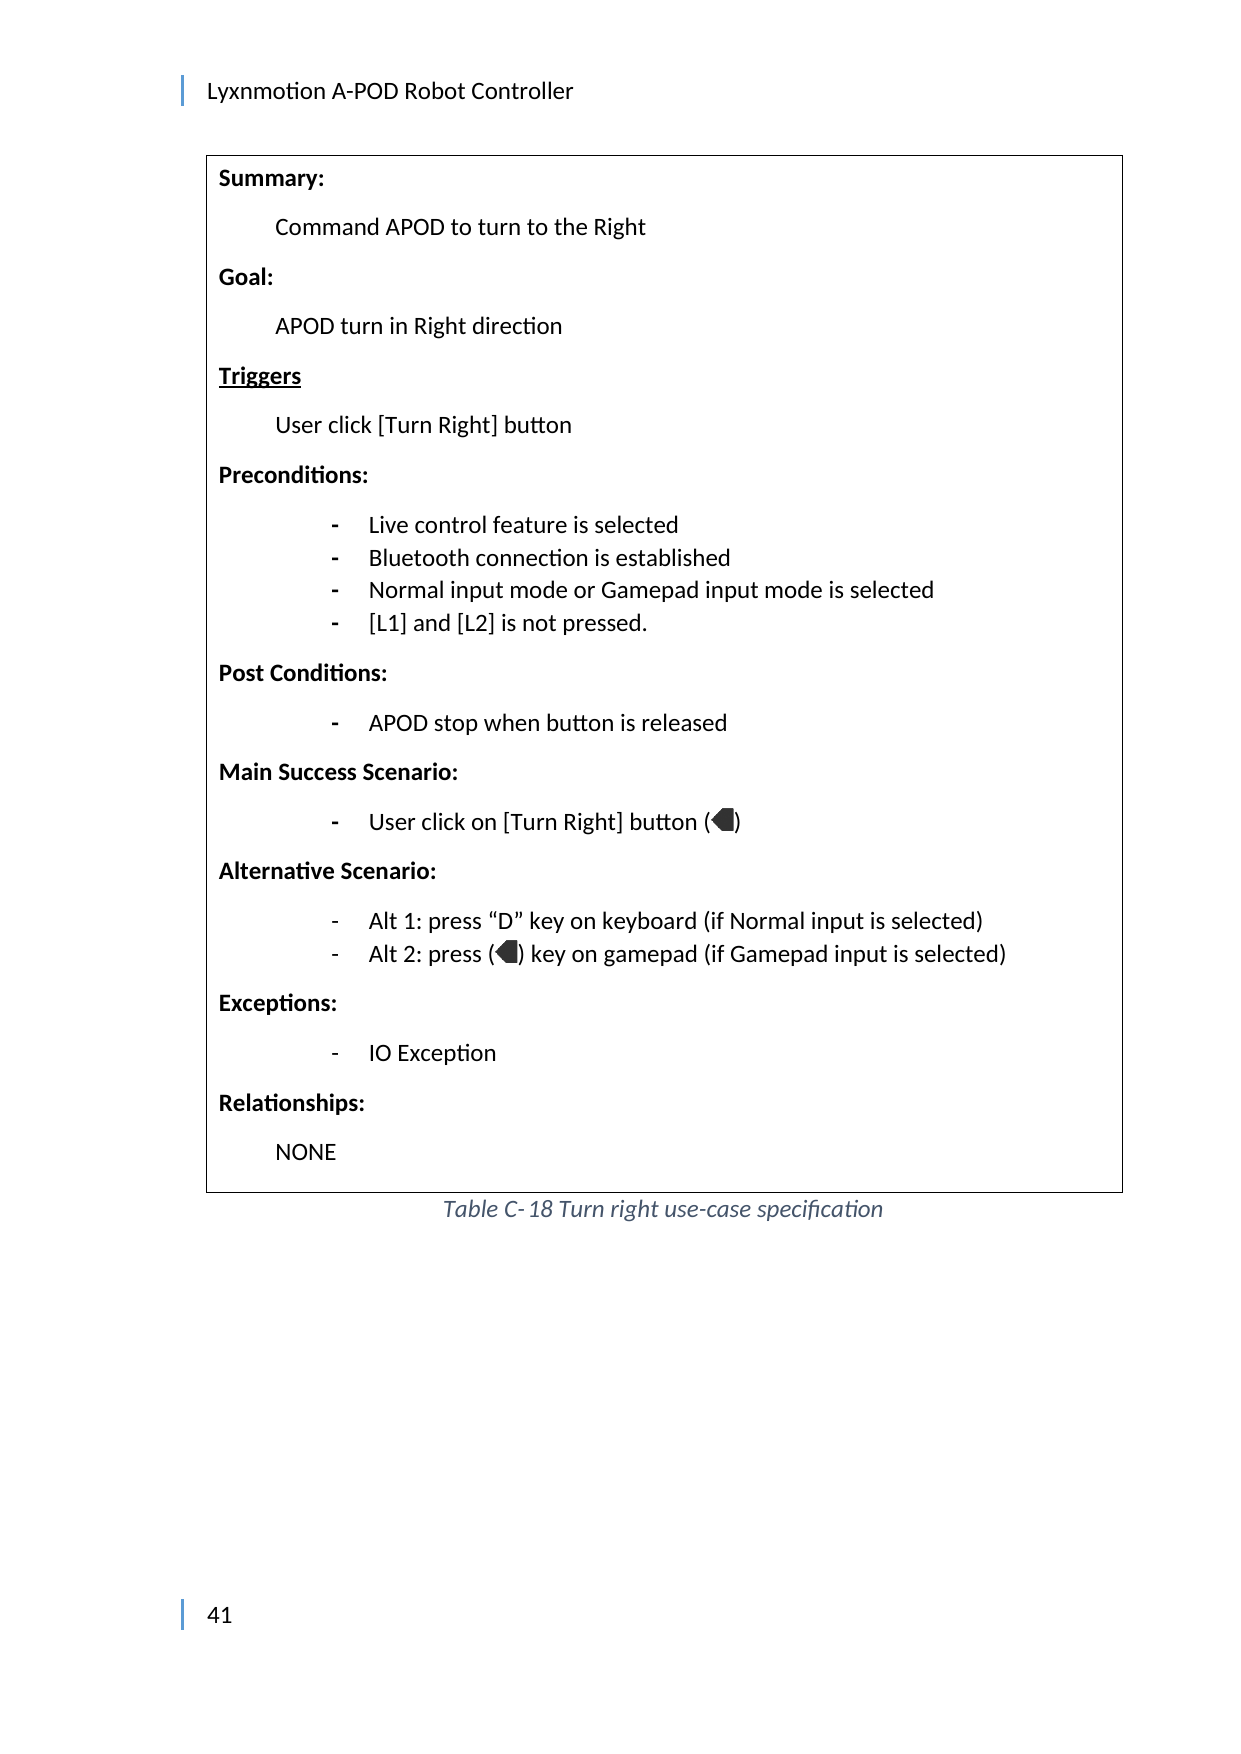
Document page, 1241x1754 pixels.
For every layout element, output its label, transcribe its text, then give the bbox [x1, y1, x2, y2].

picture [711, 808, 734, 831]
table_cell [207, 156, 1122, 1192]
picture [495, 940, 518, 963]
text Table - Turn right use-case specification [207, 1193, 1122, 1223]
